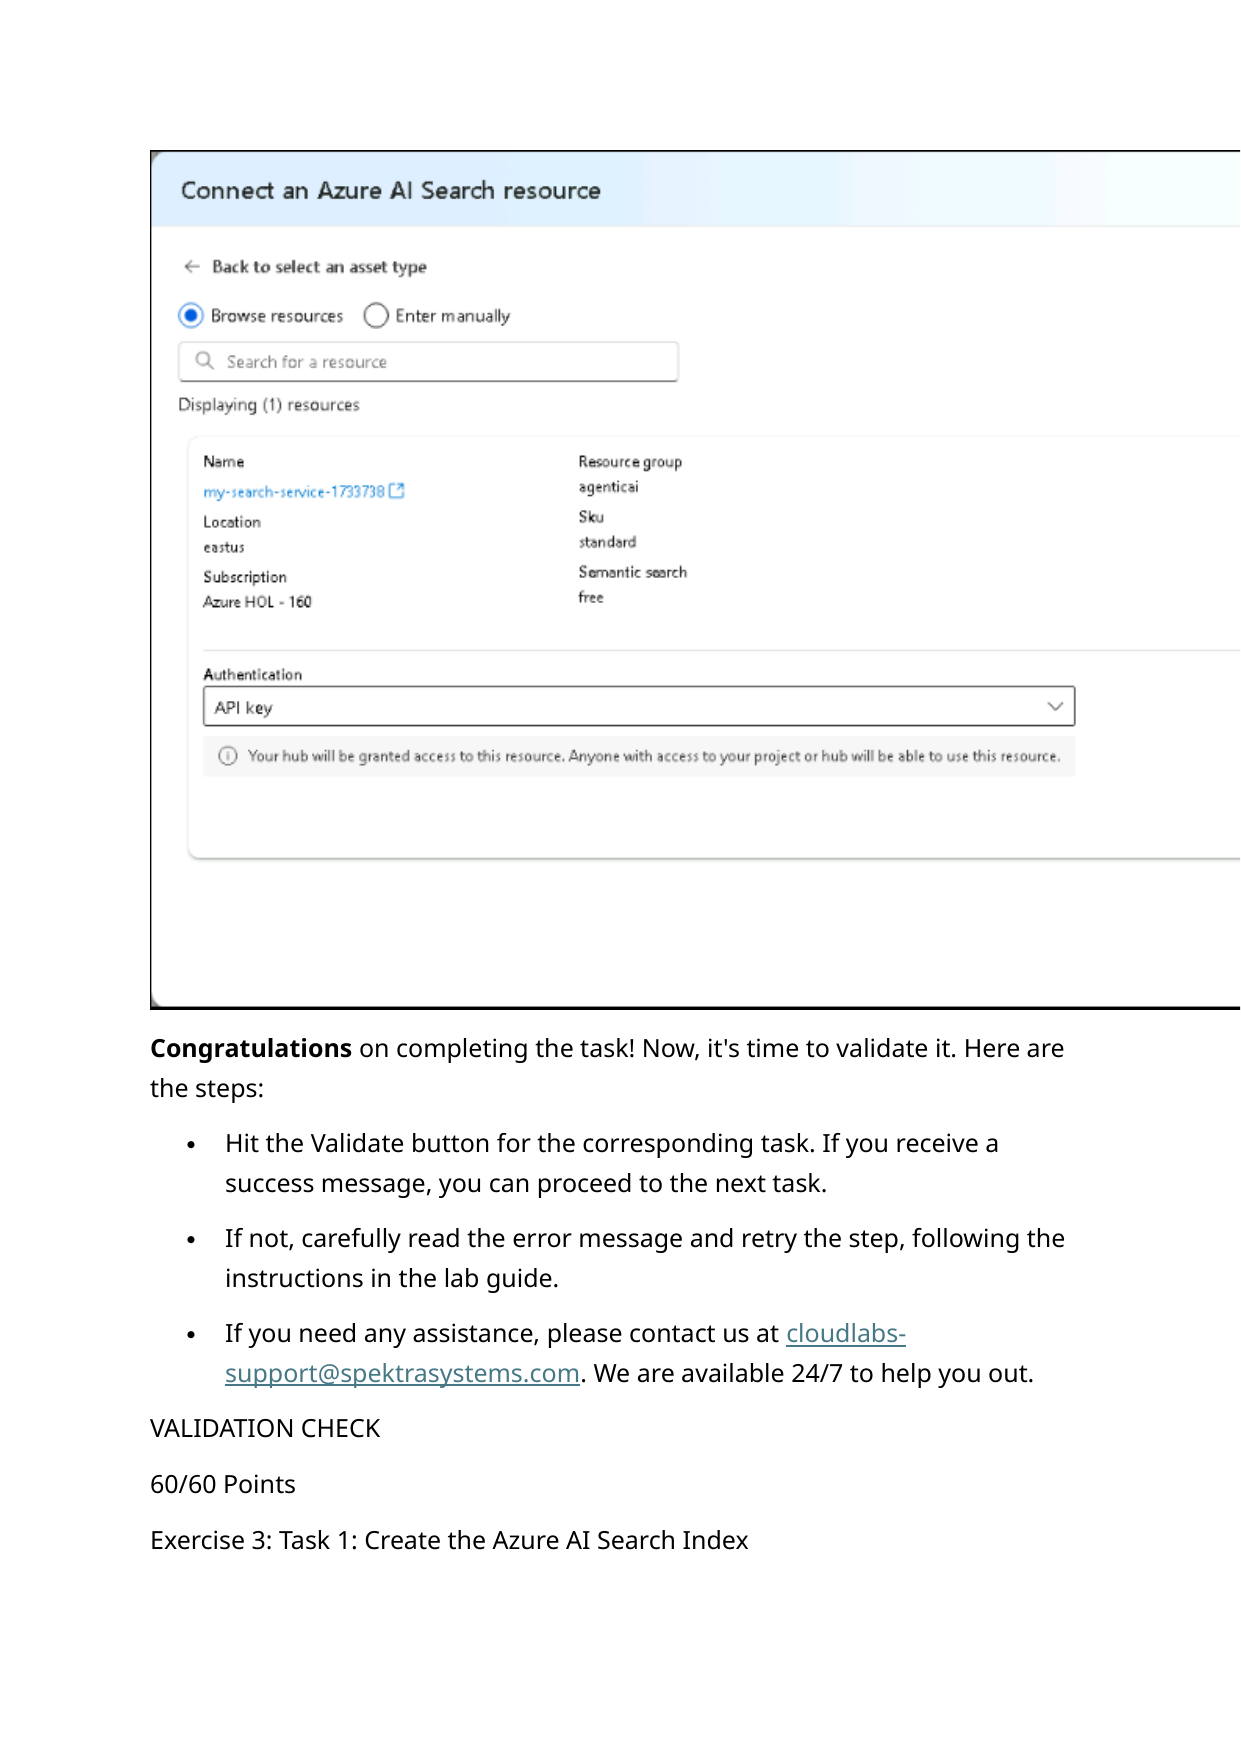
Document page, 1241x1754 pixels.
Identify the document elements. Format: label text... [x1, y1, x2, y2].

picture [150, 150, 1241, 1010]
list If not, carefully read the error message and retry the step, following the instructions in the lab guide. [187, 1221, 1090, 1294]
list If you need any assistance, please contact us at cloudlabs-support@spektrasystems.com. We are available 24/7 to help you out. [187, 1316, 1090, 1389]
list Hit the Validate button for the corresponding task. If you receive a success message, you can proceed to the next task. [187, 1126, 1090, 1199]
text Congratulations on completing the task! Now, it's time to validate it. Here are the steps: [150, 1031, 1090, 1104]
text Exercise 3: Task 1: Create the Azure AI Search Index [150, 1523, 1090, 1557]
text VALIDATION CHECK [150, 1411, 1090, 1445]
text 60/60 Points [150, 1467, 1090, 1501]
